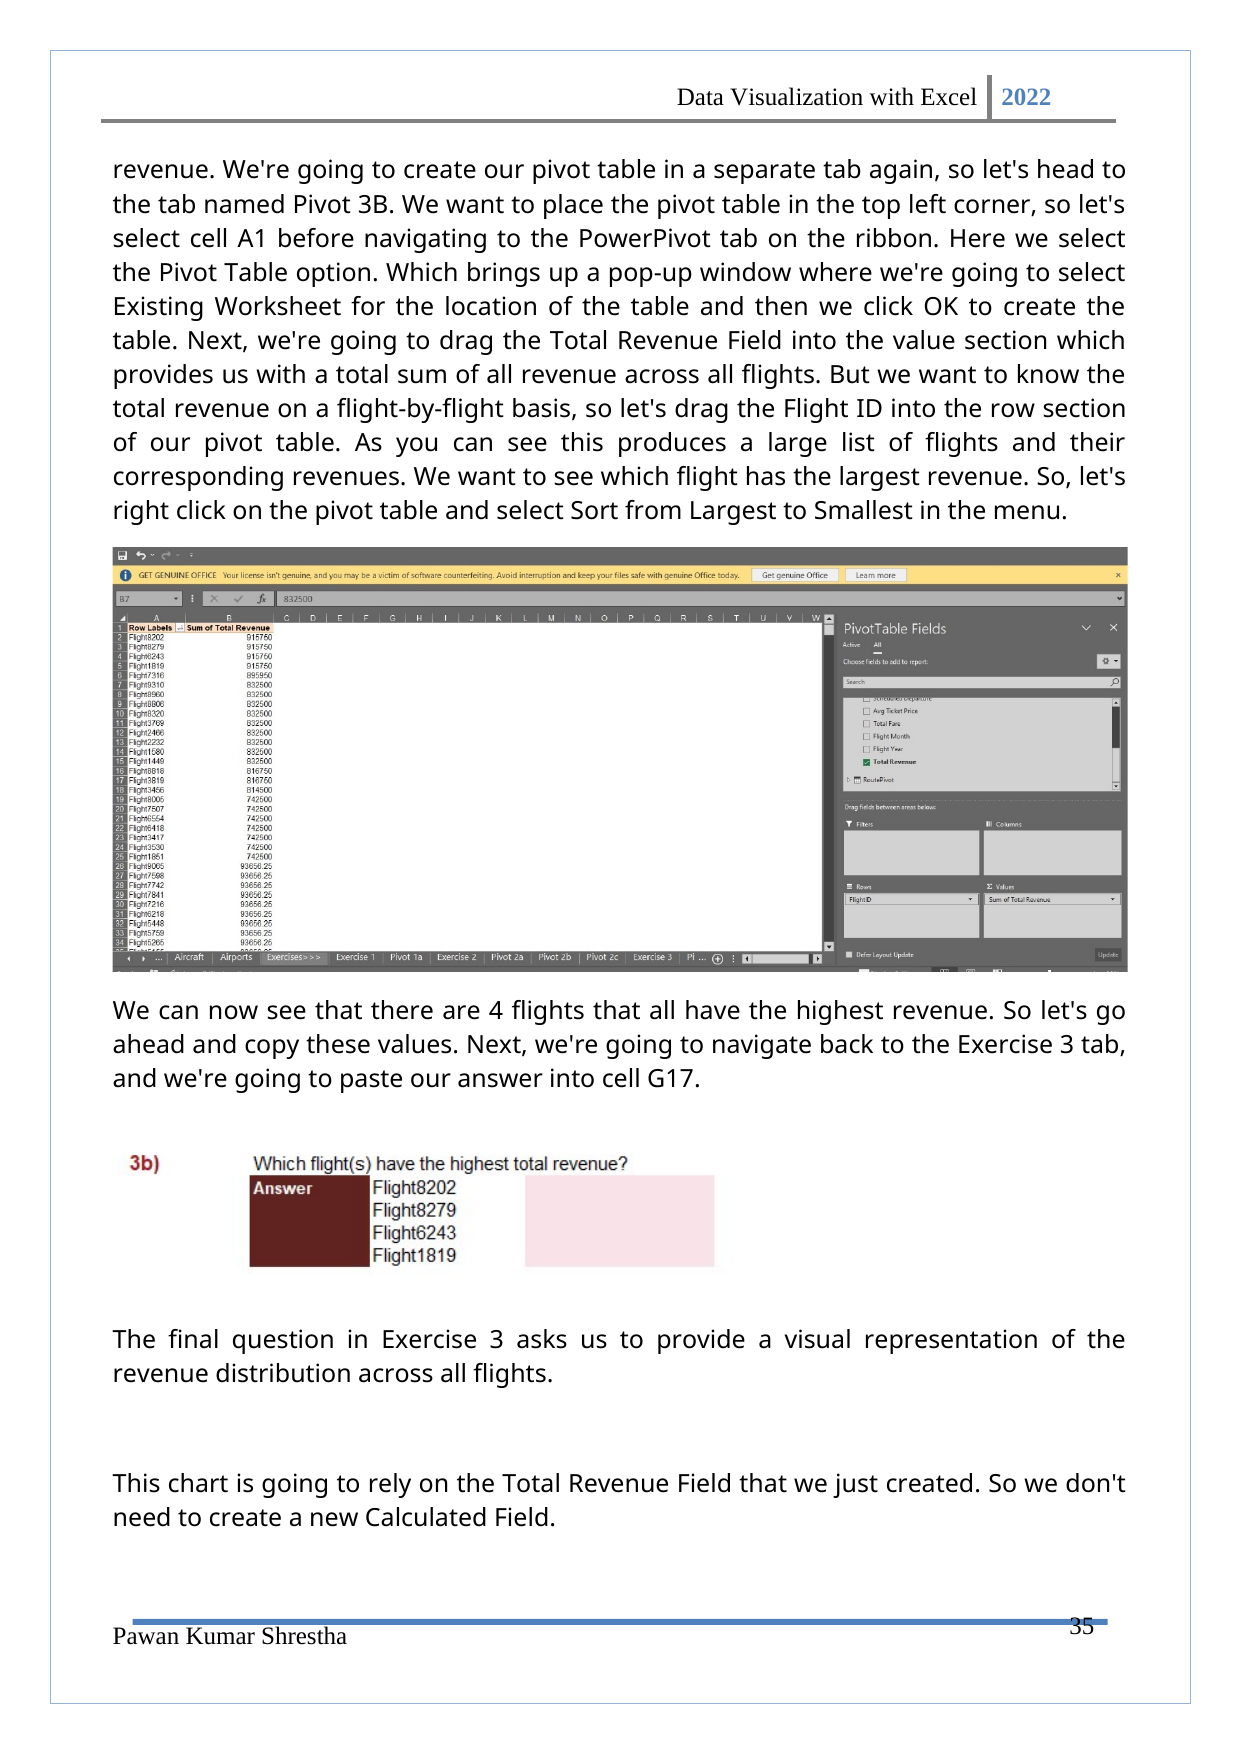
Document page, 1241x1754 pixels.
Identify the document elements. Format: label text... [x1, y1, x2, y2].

text We can now see that there are 4 flights that all have the highest revenue. So let's go ahead and copy these values. Next, we're going to navigate back to the Exercise 3 tab, and we're going to paste our answer into cell G17. [112, 993, 1128, 1095]
picture [112, 547, 1128, 972]
picture [112, 1115, 871, 1301]
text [112, 152, 1128, 527]
text The final question in Exercise 3 asks us to provide a visual representation of the revenue distribution across all flights. [112, 1321, 1128, 1389]
text This chart is going to rely on the Total Revenue Field that we just created. So we don't need to create a new Calculated Field. [112, 1465, 1128, 1533]
